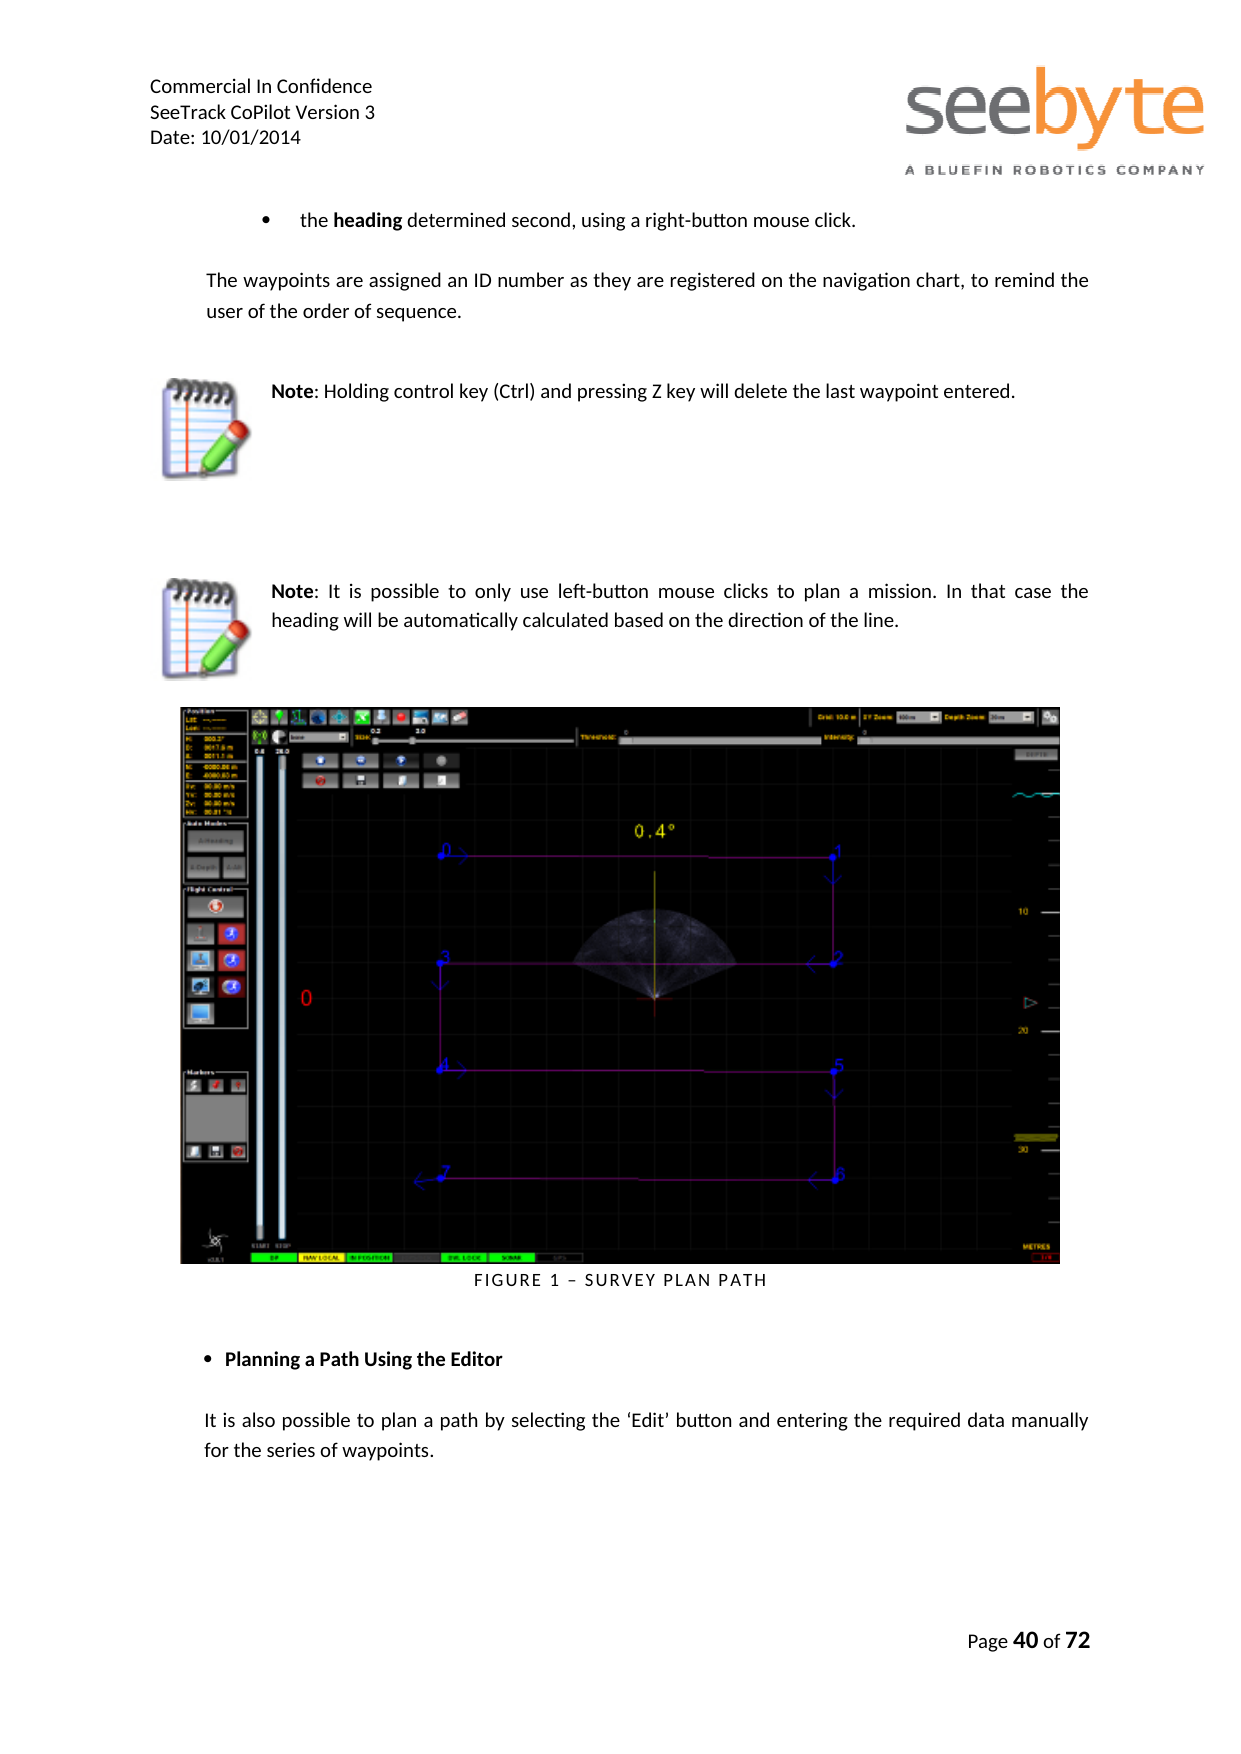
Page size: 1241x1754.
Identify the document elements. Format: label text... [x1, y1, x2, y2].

picture [150, 378, 253, 481]
text It is also possible to plan a path by selecting the ‘Edit’ button and entering the required data manually for the series of waypoints. [204, 1407, 1090, 1463]
picture [896, 58, 1213, 181]
text Note: Holding control key (Ctrl) and pressing Z key will delete the last waypoint entered. [253, 378, 1090, 404]
list Planning a Path Using the Editor [204, 1346, 1090, 1371]
text The waypoints are assigned an ID number as they are registered on the navigation chart, to remind the user of the order of sequence. [206, 268, 1090, 323]
picture [150, 578, 253, 681]
list the heading determined second, using a right-button mouse click. [262, 207, 1090, 232]
text Note: It is possible to only use left-button mouse clicks to plan a mission. In that case the heading will be automatically calculated based on the direction of the line. [253, 578, 1090, 633]
picture [180, 707, 1060, 1264]
